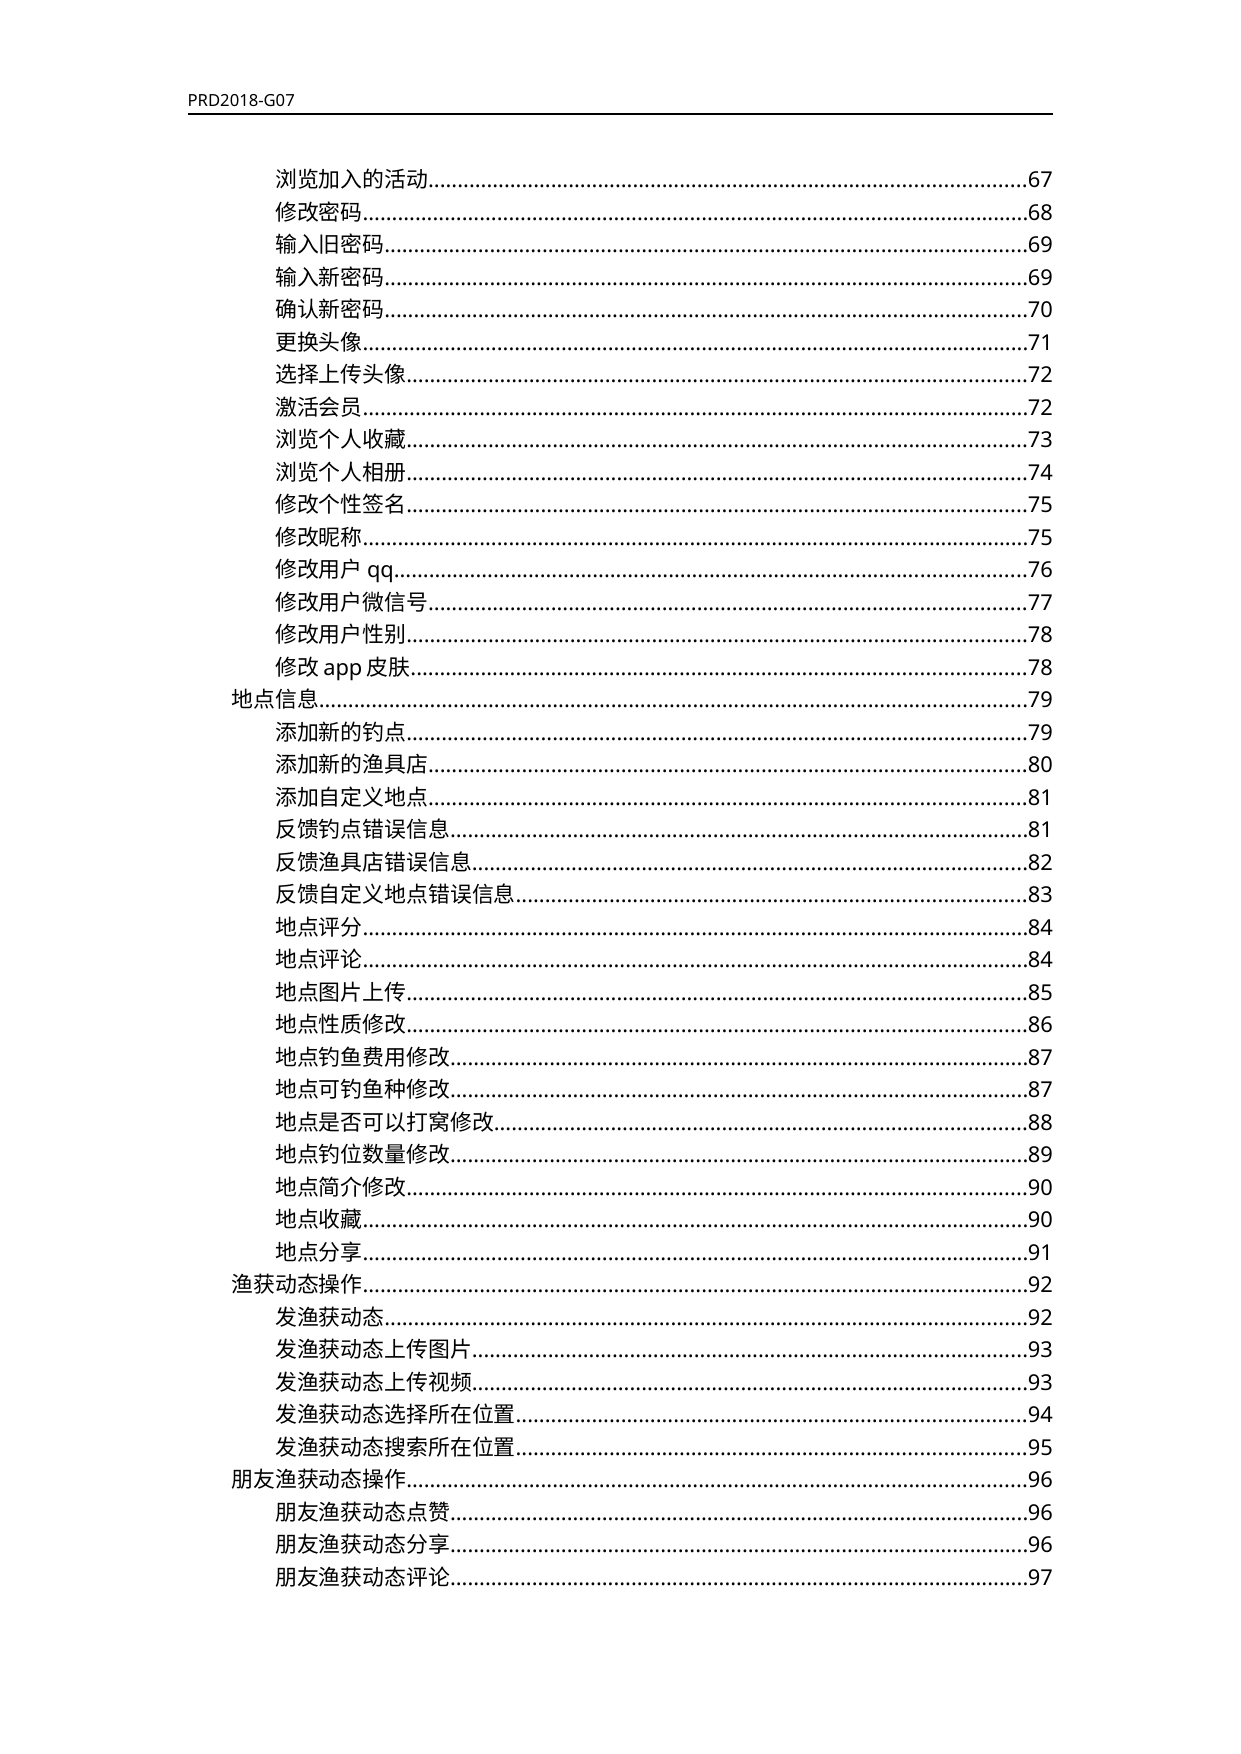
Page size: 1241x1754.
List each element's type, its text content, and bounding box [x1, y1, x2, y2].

text 修改密码 68 [275, 194, 1053, 227]
text 朋友渔获动态点赞 96 [275, 1494, 1053, 1527]
text 发渔获动态上传图片 93 [275, 1332, 1053, 1364]
text 输入新密码 69 [275, 259, 1053, 292]
text 浏览加入的活动 67 [275, 162, 1053, 194]
text 地点可钓鱼种修改 87 [275, 1072, 1053, 1104]
text 更换头像 71 [275, 324, 1053, 357]
text 修改用户性别 78 [275, 617, 1053, 649]
text 激活会员 72 [275, 389, 1053, 422]
text 地点收藏 90 [275, 1202, 1053, 1234]
text 发渔获动态 92 [275, 1299, 1053, 1332]
text 修改用户微信号 77 [275, 584, 1053, 617]
text 浏览个人相册 74 [275, 454, 1053, 487]
text 修改app皮肤 78 [275, 649, 1053, 682]
text 地点钓鱼费用修改 87 [275, 1039, 1053, 1072]
text 地点信息 79 [231, 682, 1053, 714]
text 发渔获动态选择所在位置 94 [275, 1397, 1053, 1429]
text 渔获动态操作 92 [231, 1267, 1053, 1299]
text 朋友渔获动态操作 96 [231, 1462, 1053, 1494]
text 发渔获动态上传视频 93 [275, 1364, 1053, 1397]
text 发渔获动态搜索所在位置 95 [275, 1429, 1053, 1462]
text 反馈钓点错误信息 81 [275, 812, 1053, 844]
text 添加新的渔具店 80 [275, 747, 1053, 779]
text 朋友渔获动态分享 96 [275, 1527, 1053, 1559]
text 输入旧密码 69 [275, 227, 1053, 259]
text 朋友渔获动态评论 97 [275, 1559, 1053, 1592]
text 地点钓位数量修改 89 [275, 1137, 1053, 1169]
text 选择上传头像 72 [275, 357, 1053, 389]
text 修改个性签名 75 [275, 487, 1053, 519]
text 修改昵称 75 [275, 519, 1053, 552]
text 地点评论 84 [275, 942, 1053, 974]
text 反馈自定义地点错误信息 83 [275, 877, 1053, 909]
text 修改用户qq 76 [275, 552, 1053, 584]
text 地点评分 84 [275, 909, 1053, 942]
text 确认新密码 70 [275, 292, 1053, 324]
text 地点简介修改 90 [275, 1169, 1053, 1202]
text 地点分享 91 [275, 1234, 1053, 1267]
text 地点性质修改 86 [275, 1007, 1053, 1039]
text 反馈渔具店错误信息 82 [275, 844, 1053, 877]
text 浏览个人收藏 73 [275, 422, 1053, 454]
text 添加自定义地点 81 [275, 779, 1053, 812]
text 地点是否可以打窝修改 88 [275, 1104, 1053, 1137]
text 添加新的钓点 79 [275, 714, 1053, 747]
text 地点图片上传 85 [275, 974, 1053, 1007]
